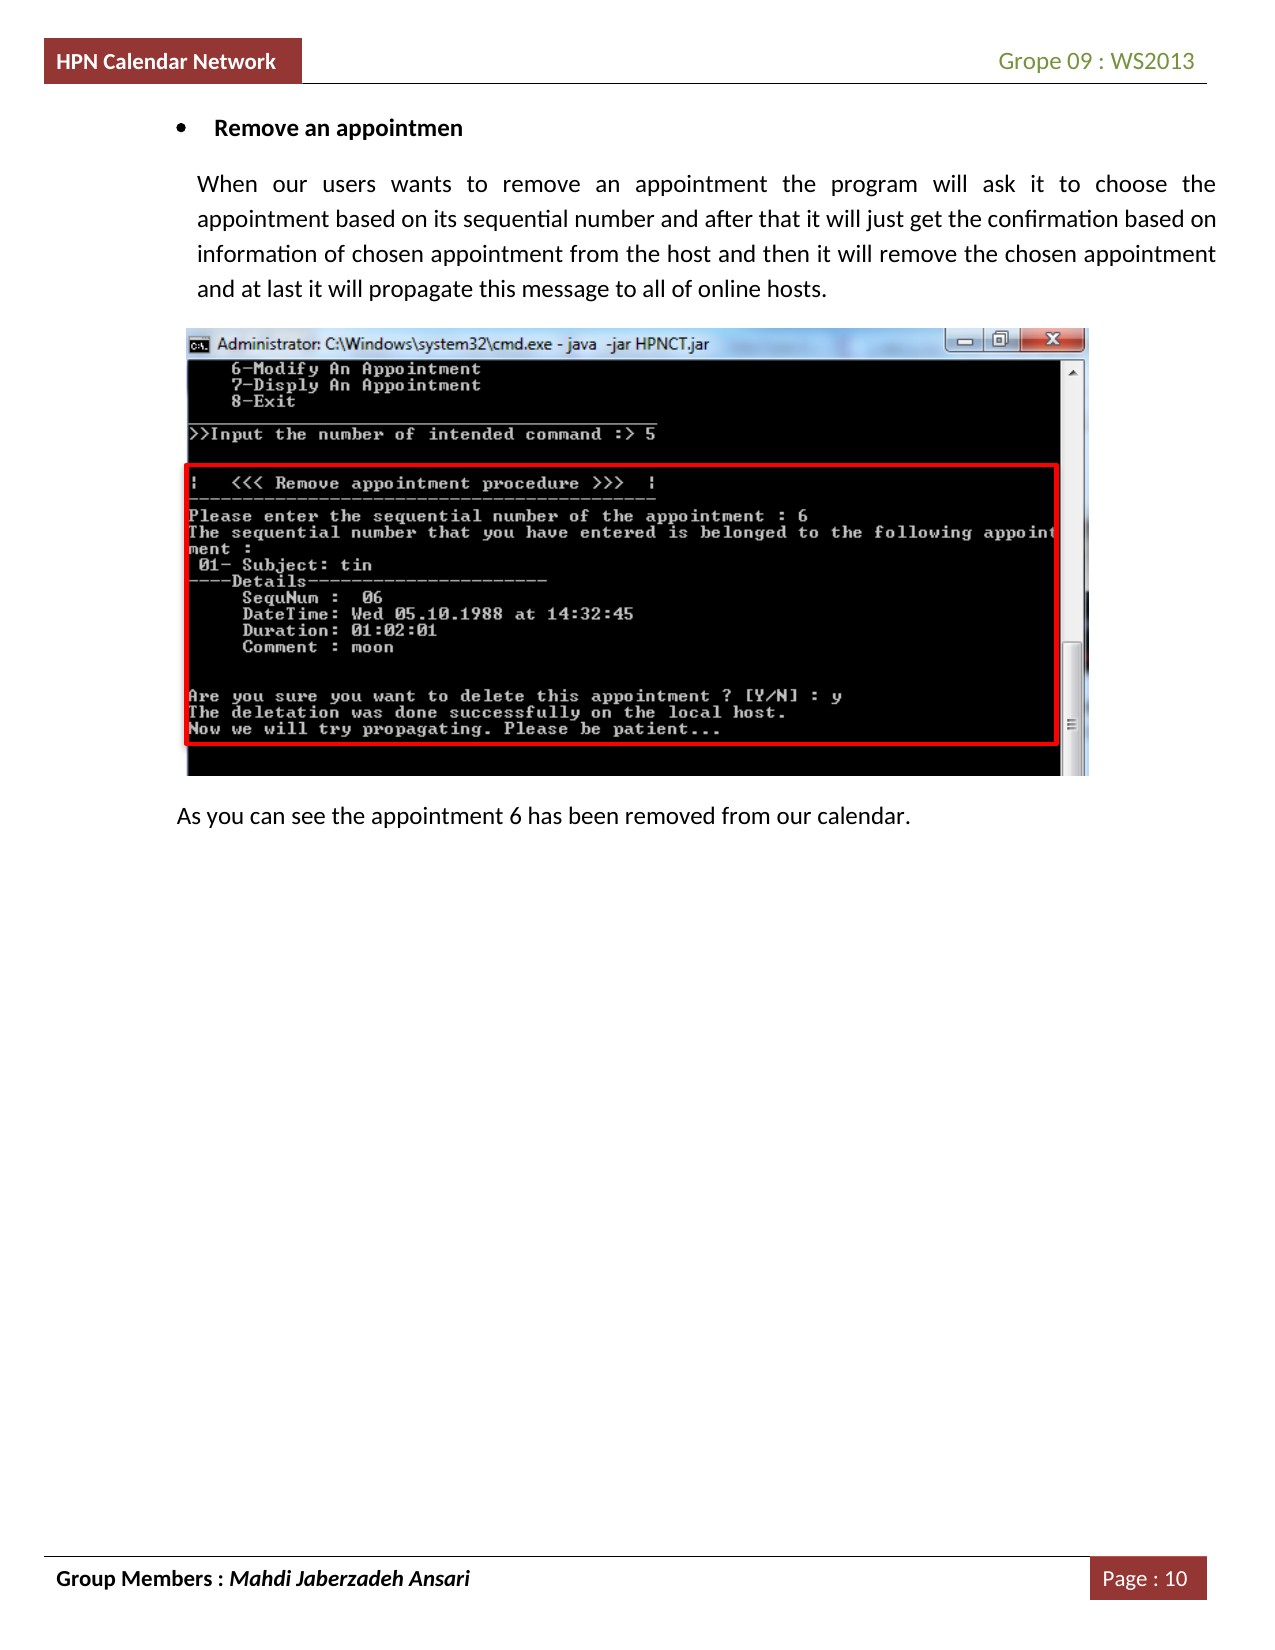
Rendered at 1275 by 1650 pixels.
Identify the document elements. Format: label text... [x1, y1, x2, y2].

picture [189, 467, 1054, 742]
list Remove an appointmen [177, 112, 1219, 143]
text As you can see the appointment 6 has been removed from our calendar. [102, 800, 1219, 831]
text When our users wants to remove an appointment the program will ask it to choose the appointment based on its sequential number and after that it will just get the confirmation based on information of chosen appointment from the host and then it will remove the chosen appointment and at last it will propagate this message to all of online hosts. [197, 168, 1219, 303]
picture [186, 328, 1089, 776]
